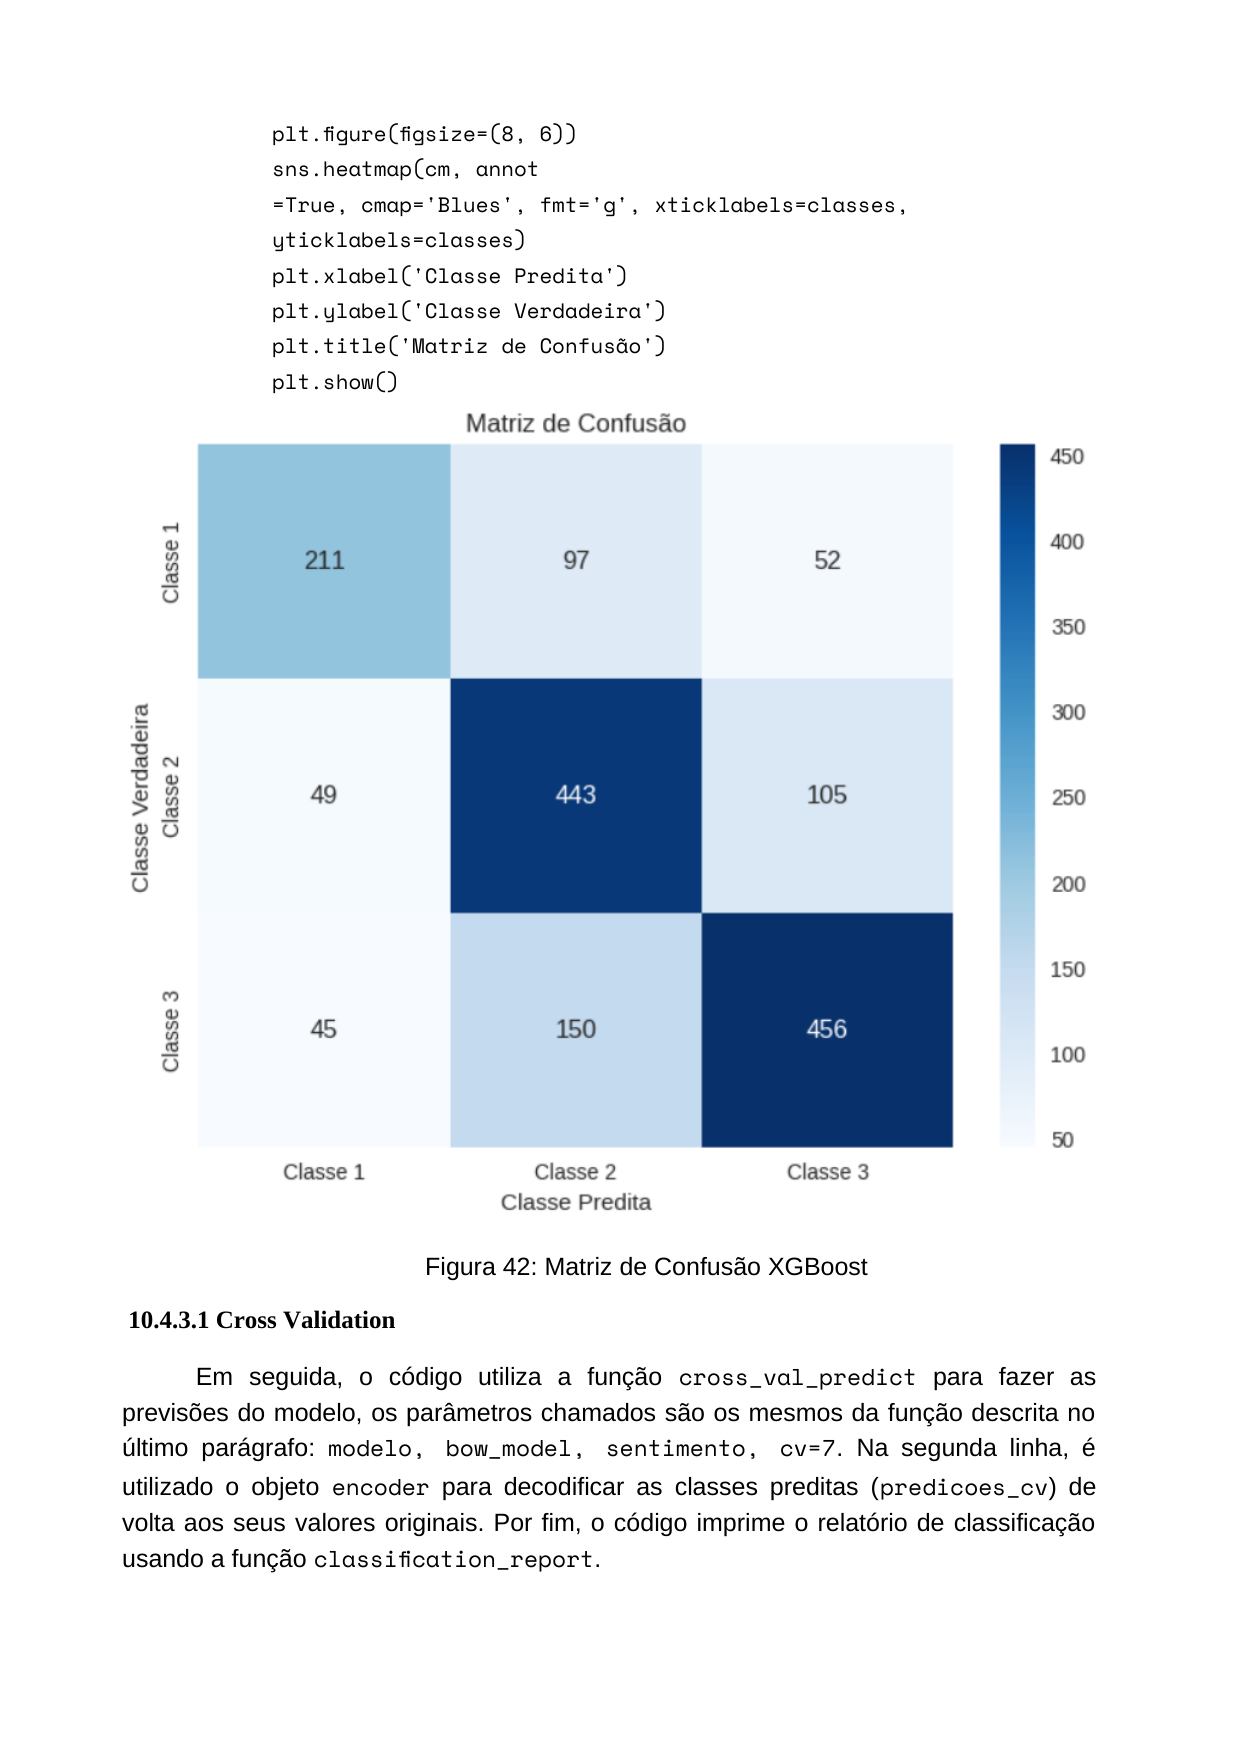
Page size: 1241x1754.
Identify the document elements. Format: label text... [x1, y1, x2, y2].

picture [121, 401, 1097, 1227]
text plt.title('Matriz de Confusão') [272, 331, 1096, 361]
text =True, cmap='Blues', fmt='g', xticklabels=classes, yticklabels=classes) [272, 189, 1096, 255]
text plt.xlabel('Classe Predita') [272, 260, 1096, 291]
text plt.figure(figsize=(8, 6)) [272, 118, 1096, 149]
text Em seguida, o código utiliza a função cross_val_predict para fazer as previsões do modelo, os parâmetros chamados são os mesmos da função descrita no último parágrafo: modelo, bow_model, sentimento, cv=7. Na segunda linha, é utilizado o objeto encoder para decodificar as classes preditas (predicoes_cv) de volta aos seus valores originais. Por fim, o código imprime o relatório de classificação usando a função classification_report. [122, 1359, 1096, 1576]
text plt.show() [272, 366, 1096, 397]
text Figura 42: Matriz de Confusão XGBoost [197, 1252, 1096, 1280]
text sns.heatmap(cm, annot [272, 153, 1096, 184]
text plt.ylabel('Classe Verdadeira') [272, 295, 1096, 326]
